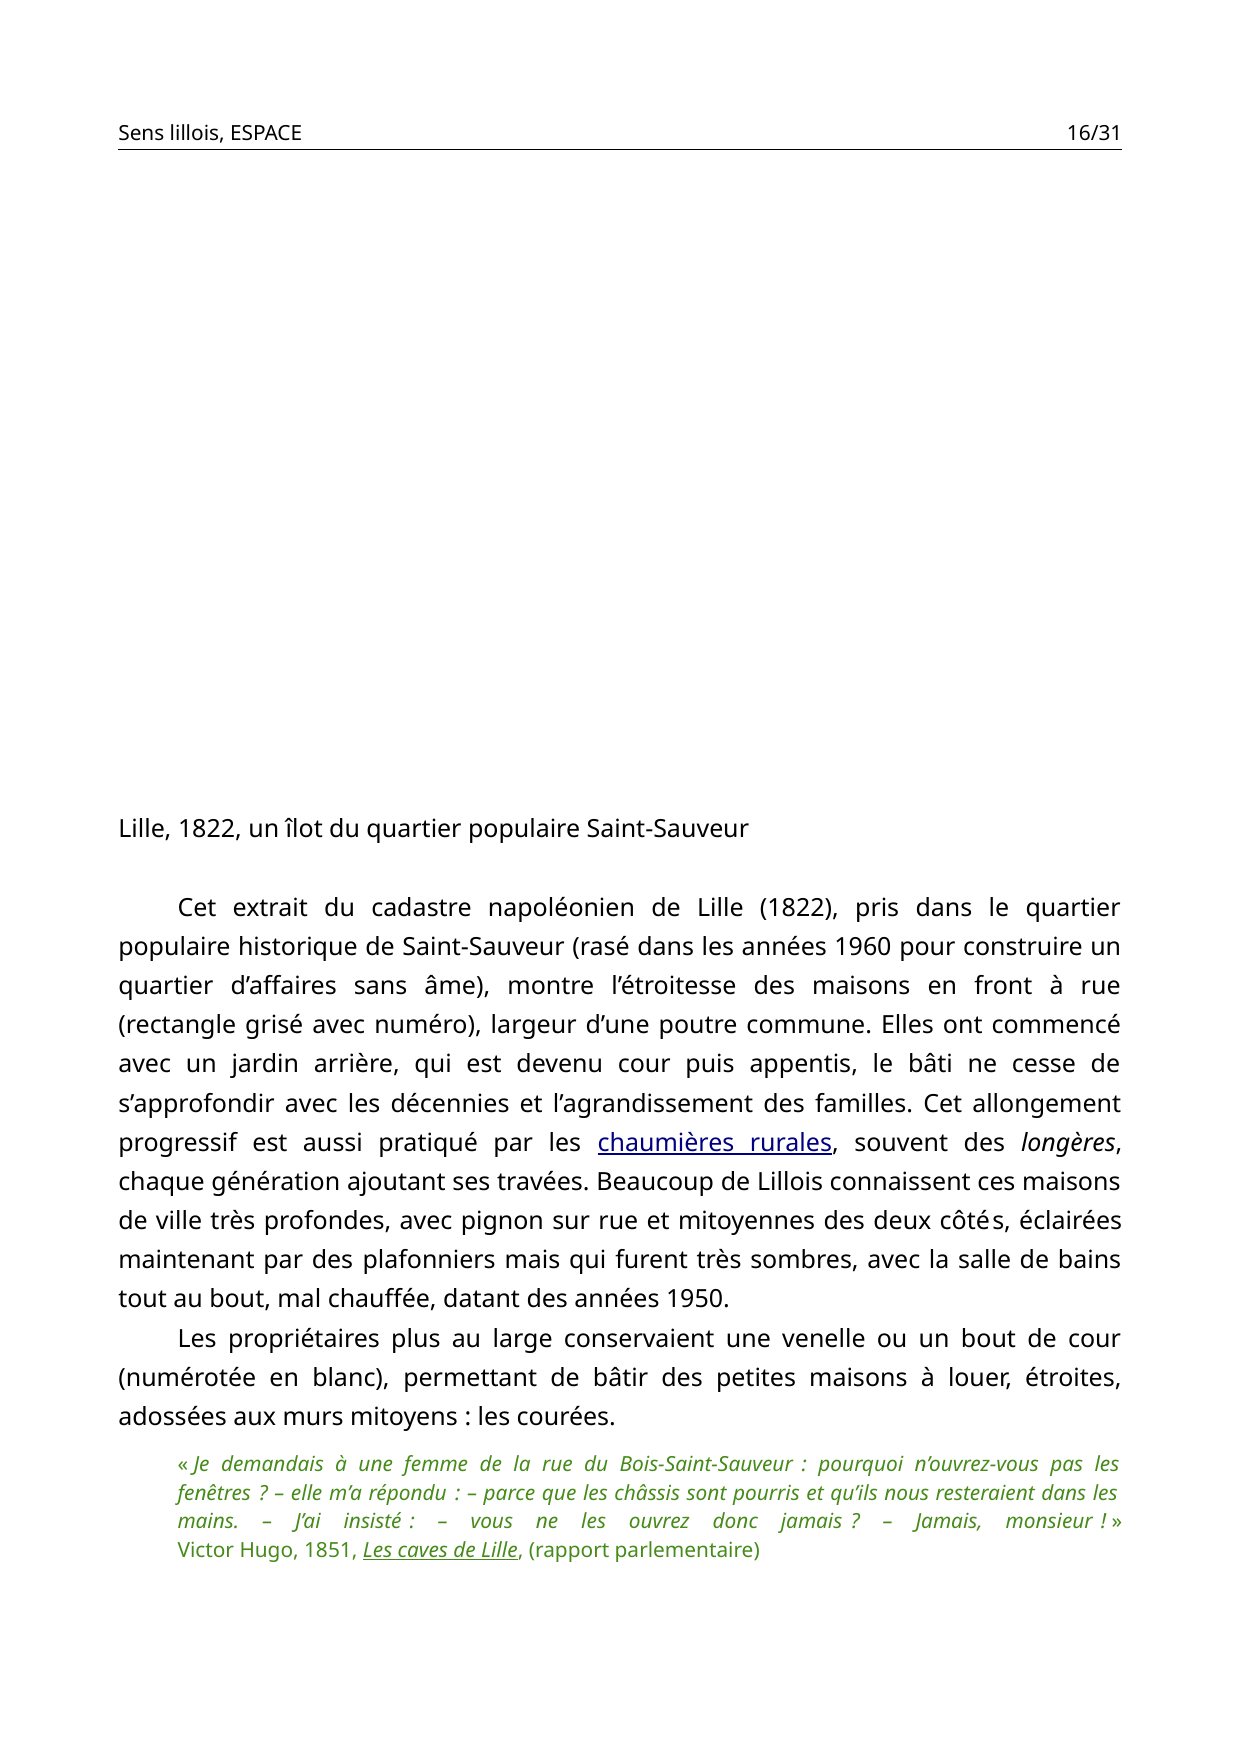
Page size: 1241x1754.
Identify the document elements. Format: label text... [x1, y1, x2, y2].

text Les propriétaires plus au large conservaient une venelle ou un bout de cour (numérotée en blanc), permettant de bâtir des petites maisons à louer, étroites, adossées aux murs mitoyens : les courées. [118, 1320, 1122, 1433]
text « Je demandais à une femme de la rue du Bois-Saint-Sauveur : pourquoi n’ouvrez-vous pas les fenêtres ? – elle m’a répondu : – parce que les châssis sont pourris et qu’ils nous resteraient dans les mains. – J’ai insisté : – vous ne les ouvrez donc jamais ? – Jamais, monsieur ! » Victor Hugo, 1851, Les caves de Lille, (rapport parlementaire) [177, 1449, 1122, 1563]
text Lille, 1822, un îlot du quartier populaire Saint-Sauveur [118, 178, 1122, 845]
text Cet extrait du cadastre napoléonien de Lille (1822), pris dans le quartier populaire historique de Saint-Sauveur (rasé dans les années 1960 pour construire un quartier d’affaires sans âme), montre l’étroitesse des maisons en front à rue (rectangle grisé avec numéro), largeur d’une poutre commune. Elles ont commencé avec un jardin arrière, qui est devenu cour puis appentis, le bâti ne cesse de s’approfondir avec les décennies et l’agrandissement des familles. Cet allongement progressif est aussi pratiqué par les chaumières rurales, souvent des longères, chaque génération ajoutant ses travées. Beaucoup de Lillois connaissent ces maisons de ville très profondes, avec pignon sur rue et mitoyennes des deux côtés, éclairées maintenant par des plafonniers mais qui furent très sombres, avec la salle de bains tout au bout, mal chauffée, datant des années 1950. [118, 889, 1122, 1315]
